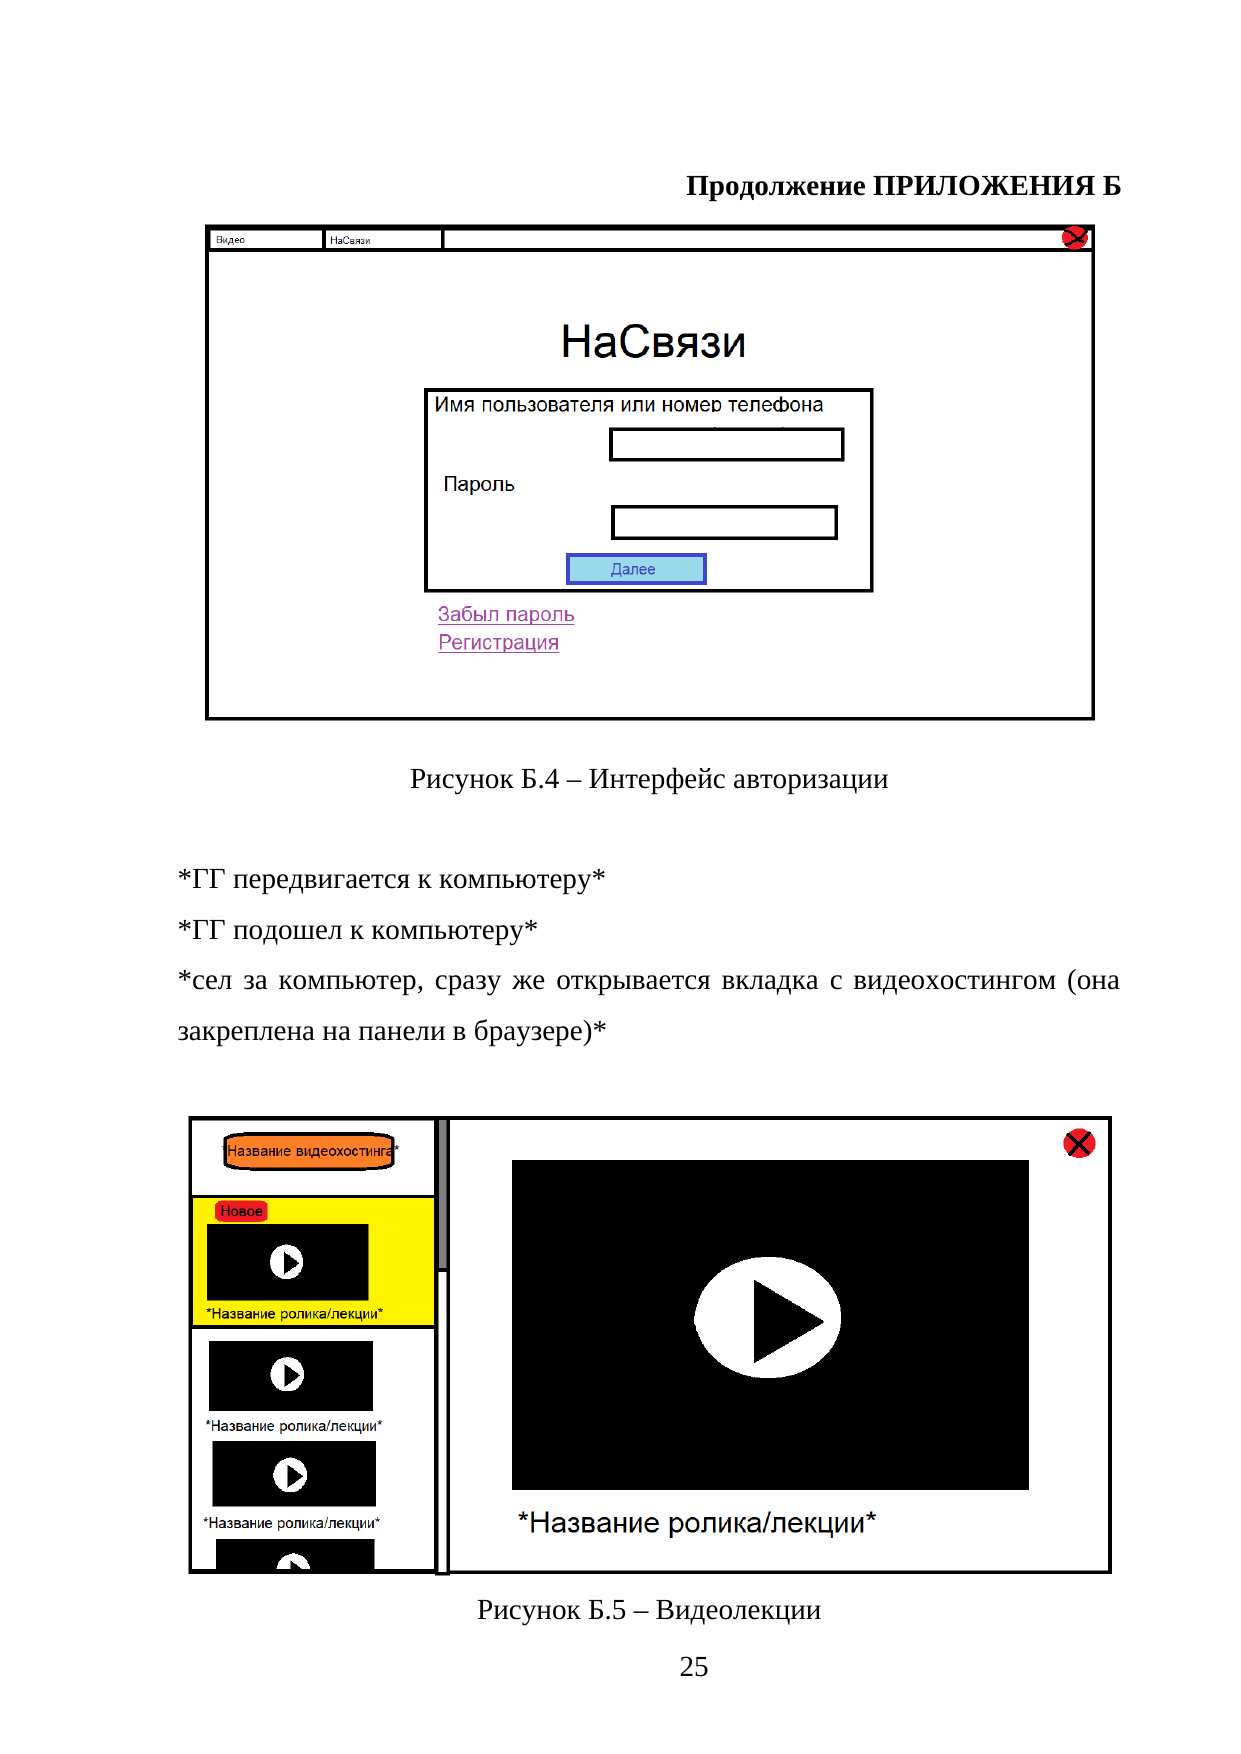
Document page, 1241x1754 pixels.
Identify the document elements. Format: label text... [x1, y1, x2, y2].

text *ГГ подошел к компьютеру* [177, 912, 1121, 946]
text Рисунок Б.5 – Видеолекции [177, 1592, 1121, 1626]
picture [186, 1113, 1113, 1576]
text Продолжение ПРИЛОЖЕНИЯ Б [177, 168, 1122, 202]
text *сел за компьютер, сразу же открывается вкладка с видеохостингом (она закреплена на панели в браузере)* [177, 962, 1121, 1046]
text *ГГ передвигается к компьютеру* [177, 862, 1121, 895]
picture [201, 218, 1098, 724]
text Рисунок Б.4 – Интерфейс авторизации [177, 761, 1121, 794]
